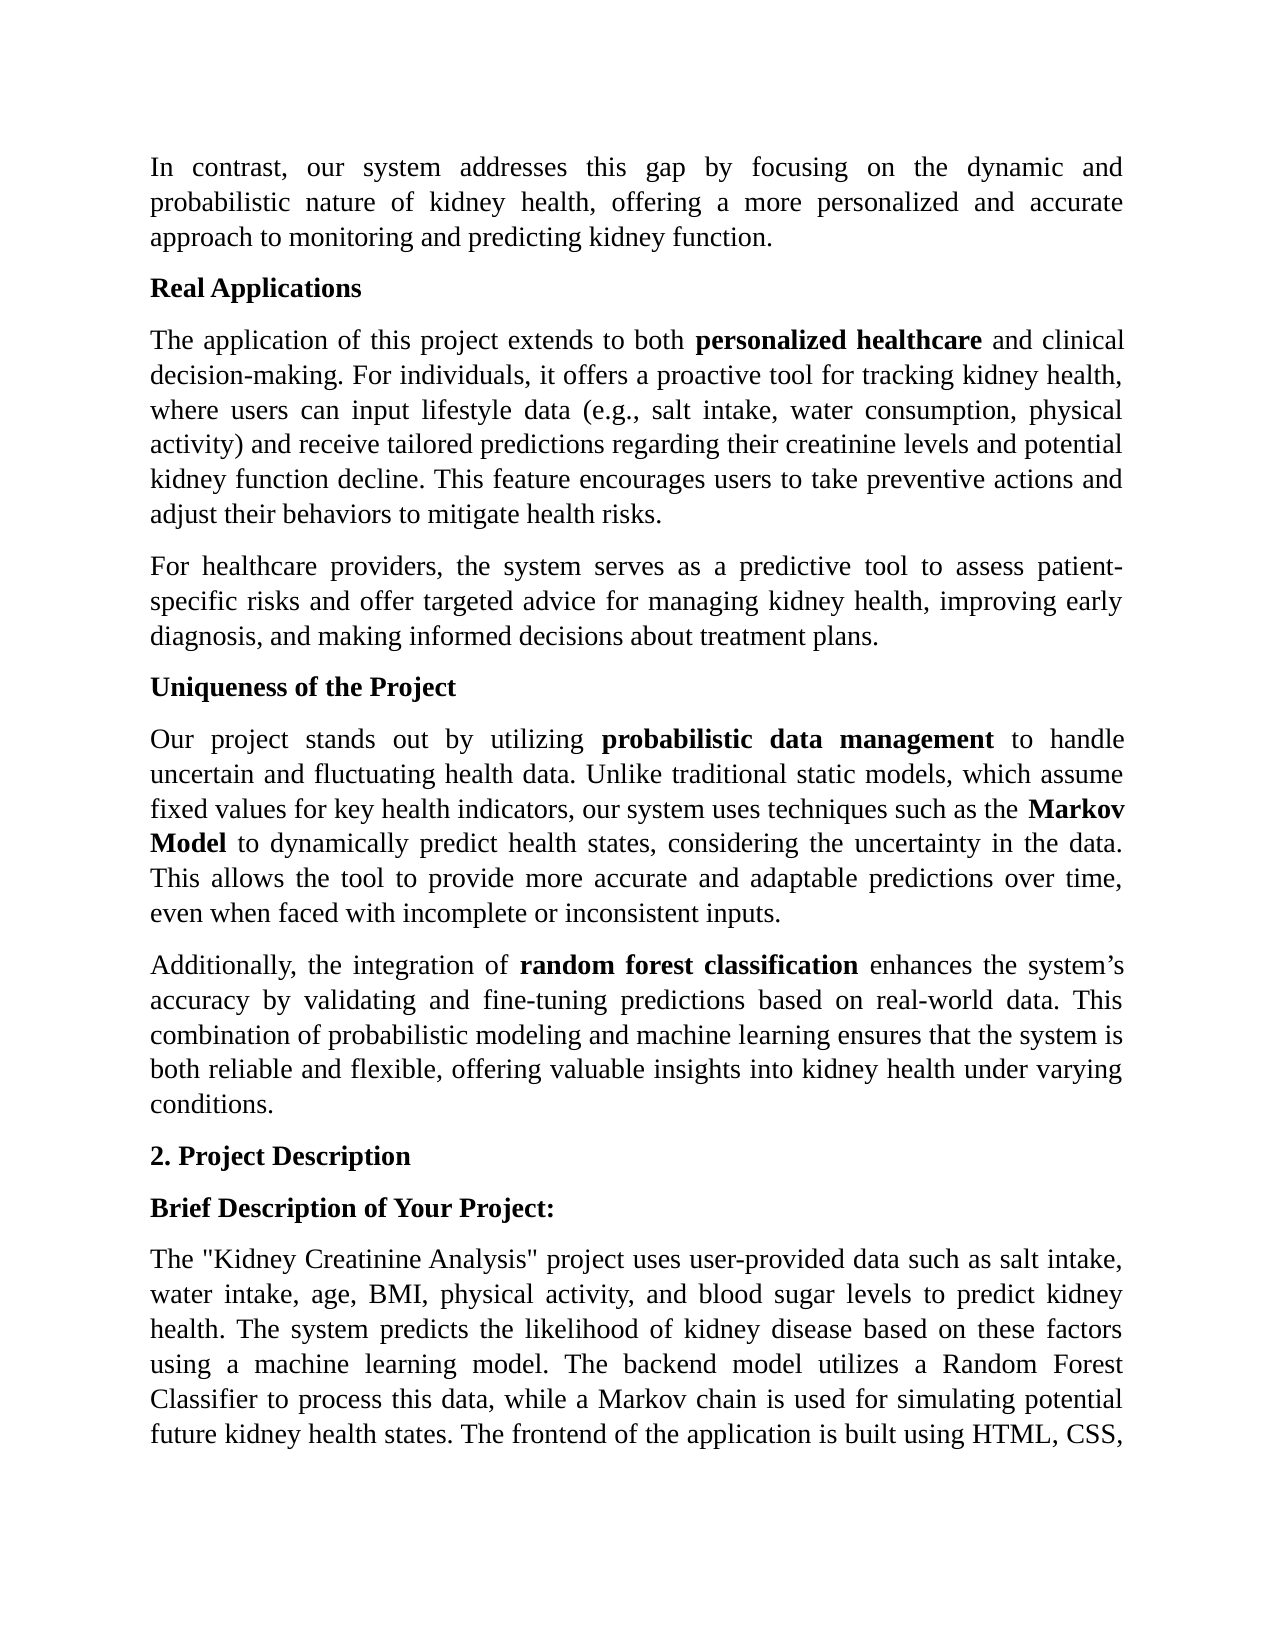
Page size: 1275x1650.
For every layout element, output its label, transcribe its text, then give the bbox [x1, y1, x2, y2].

text Brief Description of Your Project: [150, 1191, 1125, 1223]
text 2. Project Description [150, 1139, 1125, 1171]
text Additionally, the integration of random forest classification enhances the system’s accuracy by validating and fine-tuning predictions based on real-world data. This combination of probabilistic modeling and machine learning ensures that the system is both reliable and flexible, offering valuable insights into kidney health under varying conditions. [150, 948, 1125, 1120]
text Our project stands out by utilizing probabilistic data management to handle uncertain and fluctuating health data. Unlike traditional static models, which assume fixed values for key health indicators, our system uses techniques such as the Markov Model to dynamically predict health states, considering the uncertainty in the data. This allows the tool to provide more accurate and adaptable predictions over time, even when faced with incomplete or inconsistent inputs. [150, 722, 1125, 929]
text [150, 1242, 1125, 1449]
text Uniqueness of the Project [150, 670, 1125, 703]
text Real Applications [150, 271, 1125, 304]
text The application of this project extends to both personalized healthcare and clinical decision-making. For individuals, it offers a proactive tool for tracking kidney health, where users can input lifestyle data (e.g., salt intake, water consumption, physical activity) and receive tailored predictions regarding their creatinine levels and potential kidney function decline. This feature encourages users to take preventive actions and adjust their behaviors to mitigate health risks. [150, 323, 1125, 530]
text For healthcare providers, the system serves as a predictive tool to assess patient-specific risks and offer targeted advice for managing kidney health, improving early diagnosis, and making informed decisions about treatment plans. [150, 549, 1125, 651]
text In contrast, our system addresses this gap by focusing on the dynamic and probabilistic nature of kidney health, offering a more personalized and accurate approach to monitoring and predicting kidney function. [150, 150, 1125, 252]
